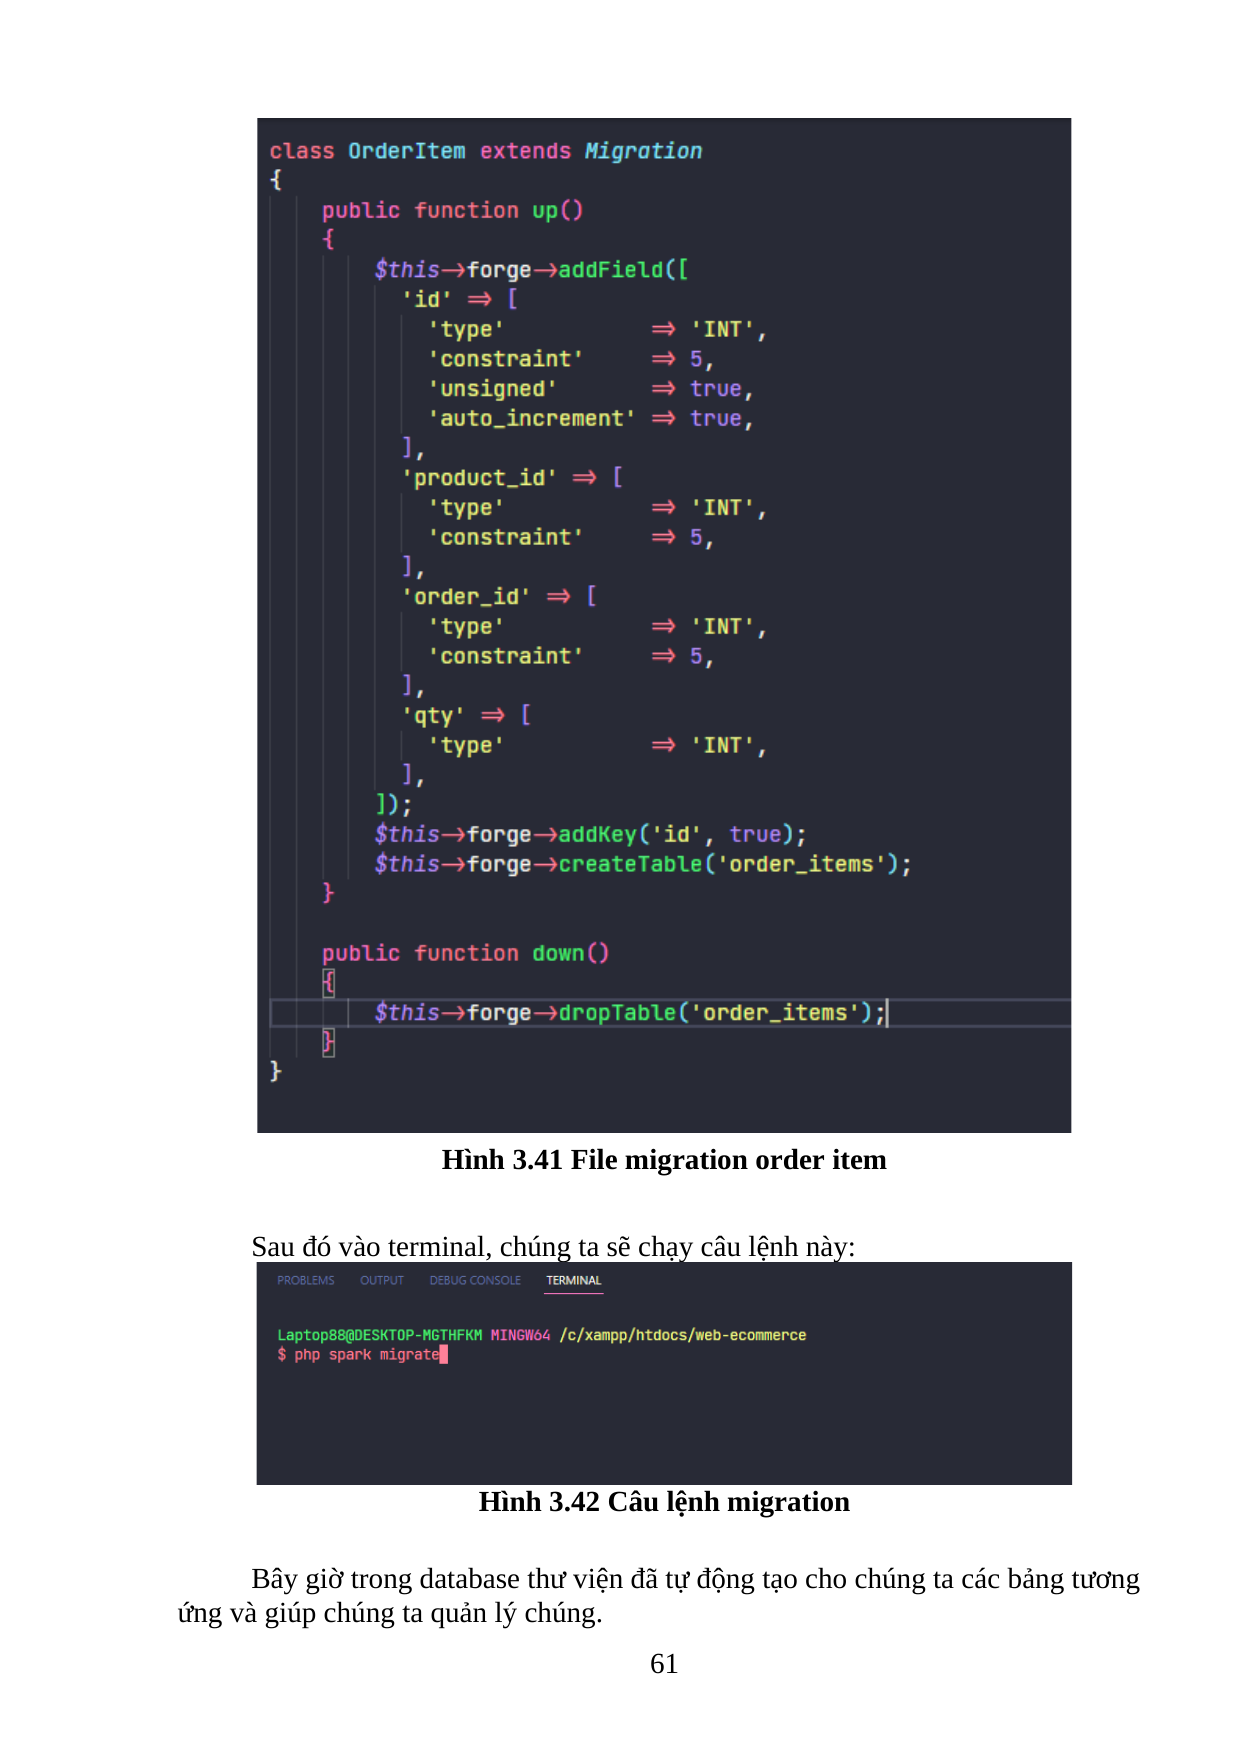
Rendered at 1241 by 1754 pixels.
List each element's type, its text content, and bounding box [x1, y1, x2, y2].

text Sau đó vào terminal, chúng ta sẽ chạy câu lệnh này: [177, 1229, 1152, 1263]
picture [256, 1262, 1073, 1485]
text Bây giờ trong database thư viện đã tự động tạo cho chúng ta các bảng tương ứng và giúp chúng ta quản lý chúng. [177, 1561, 1152, 1628]
picture [257, 118, 1072, 1133]
